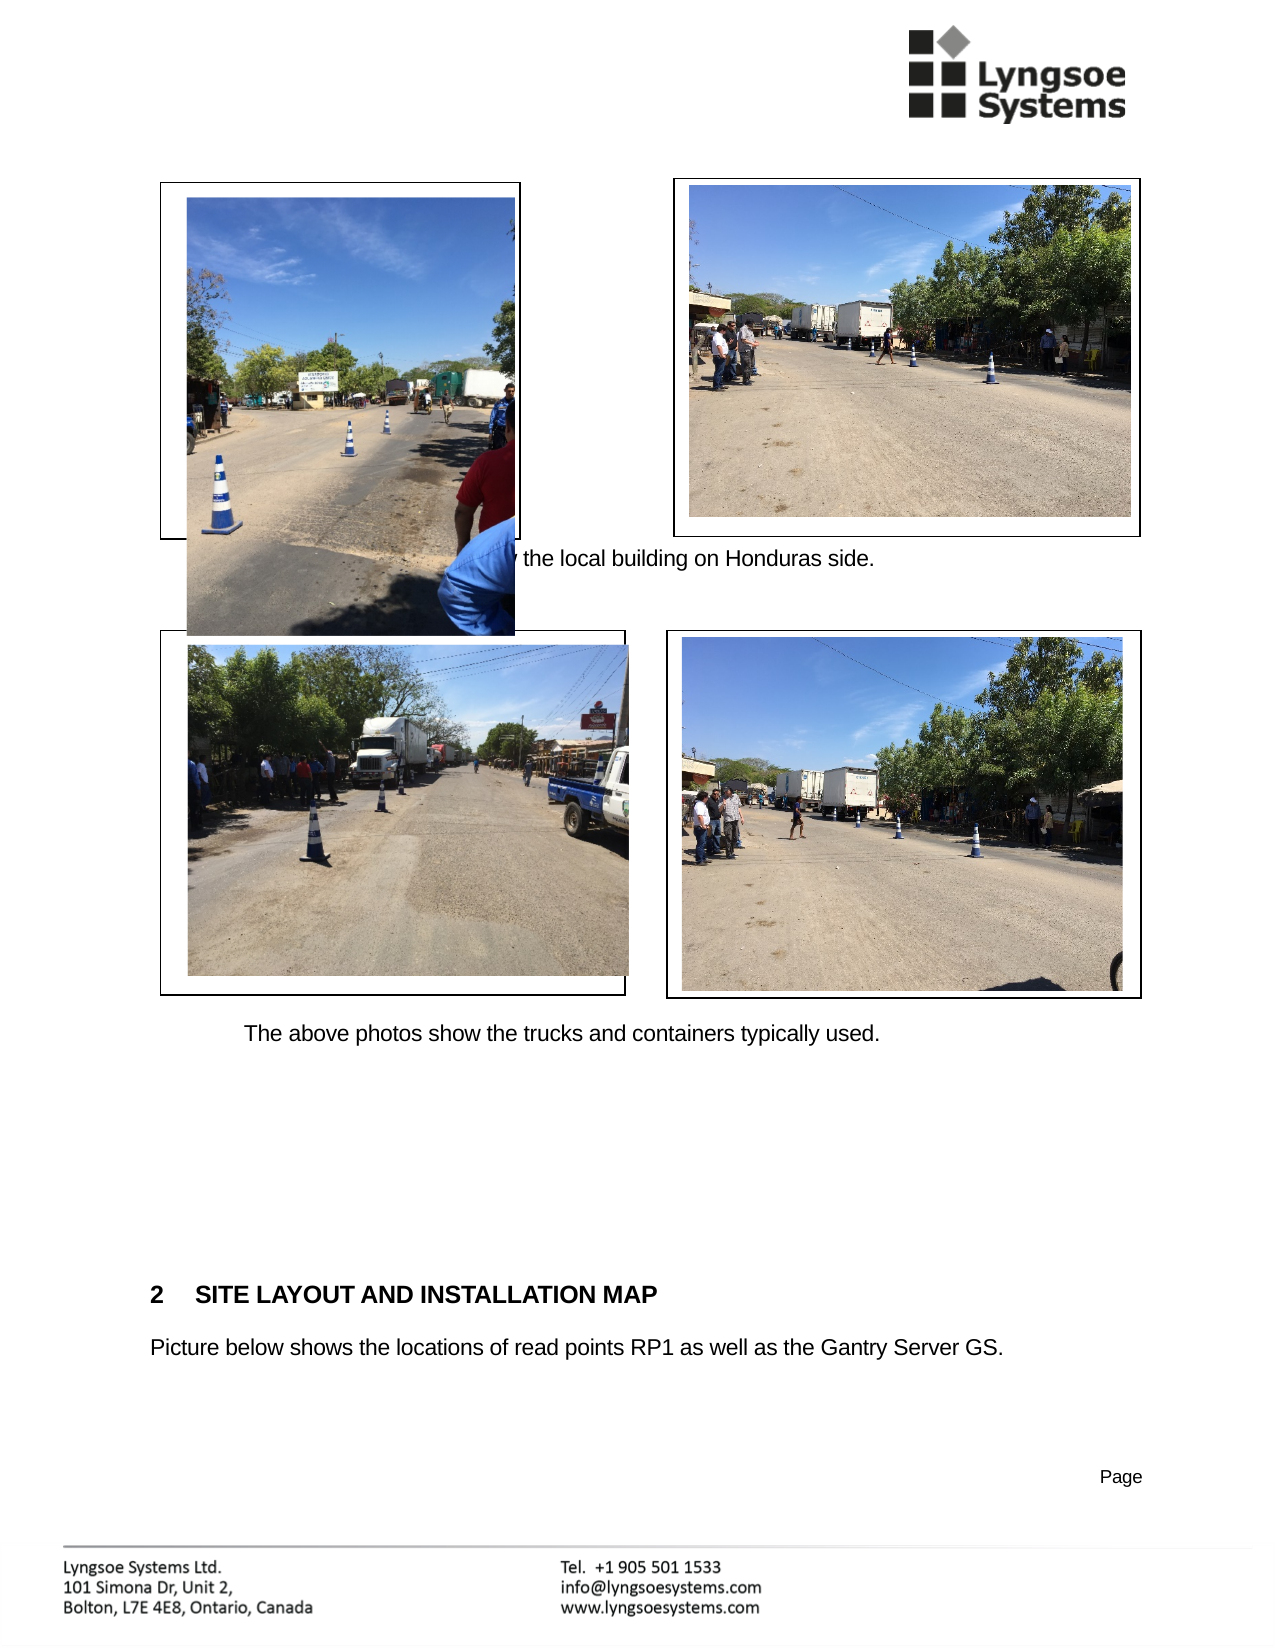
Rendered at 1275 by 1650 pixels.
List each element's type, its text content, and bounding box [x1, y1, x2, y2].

subtitle SITE LAYOUT AND INSTALLATION MAP [150, 1281, 1125, 1309]
picture [188, 645, 628, 976]
picture [909, 25, 1126, 124]
text Picture below shows the locations of read points RP1 as well as the Gantry Server GS. [150, 1334, 1125, 1361]
picture [681, 637, 1123, 991]
picture [689, 185, 1131, 517]
text The above photos show the trucks and containers typically used. [244, 1020, 1125, 1046]
picture [187, 198, 515, 635]
picture [0, 1542, 1275, 1649]
text The above photos show the local building on Honduras side. [515, 545, 1125, 572]
